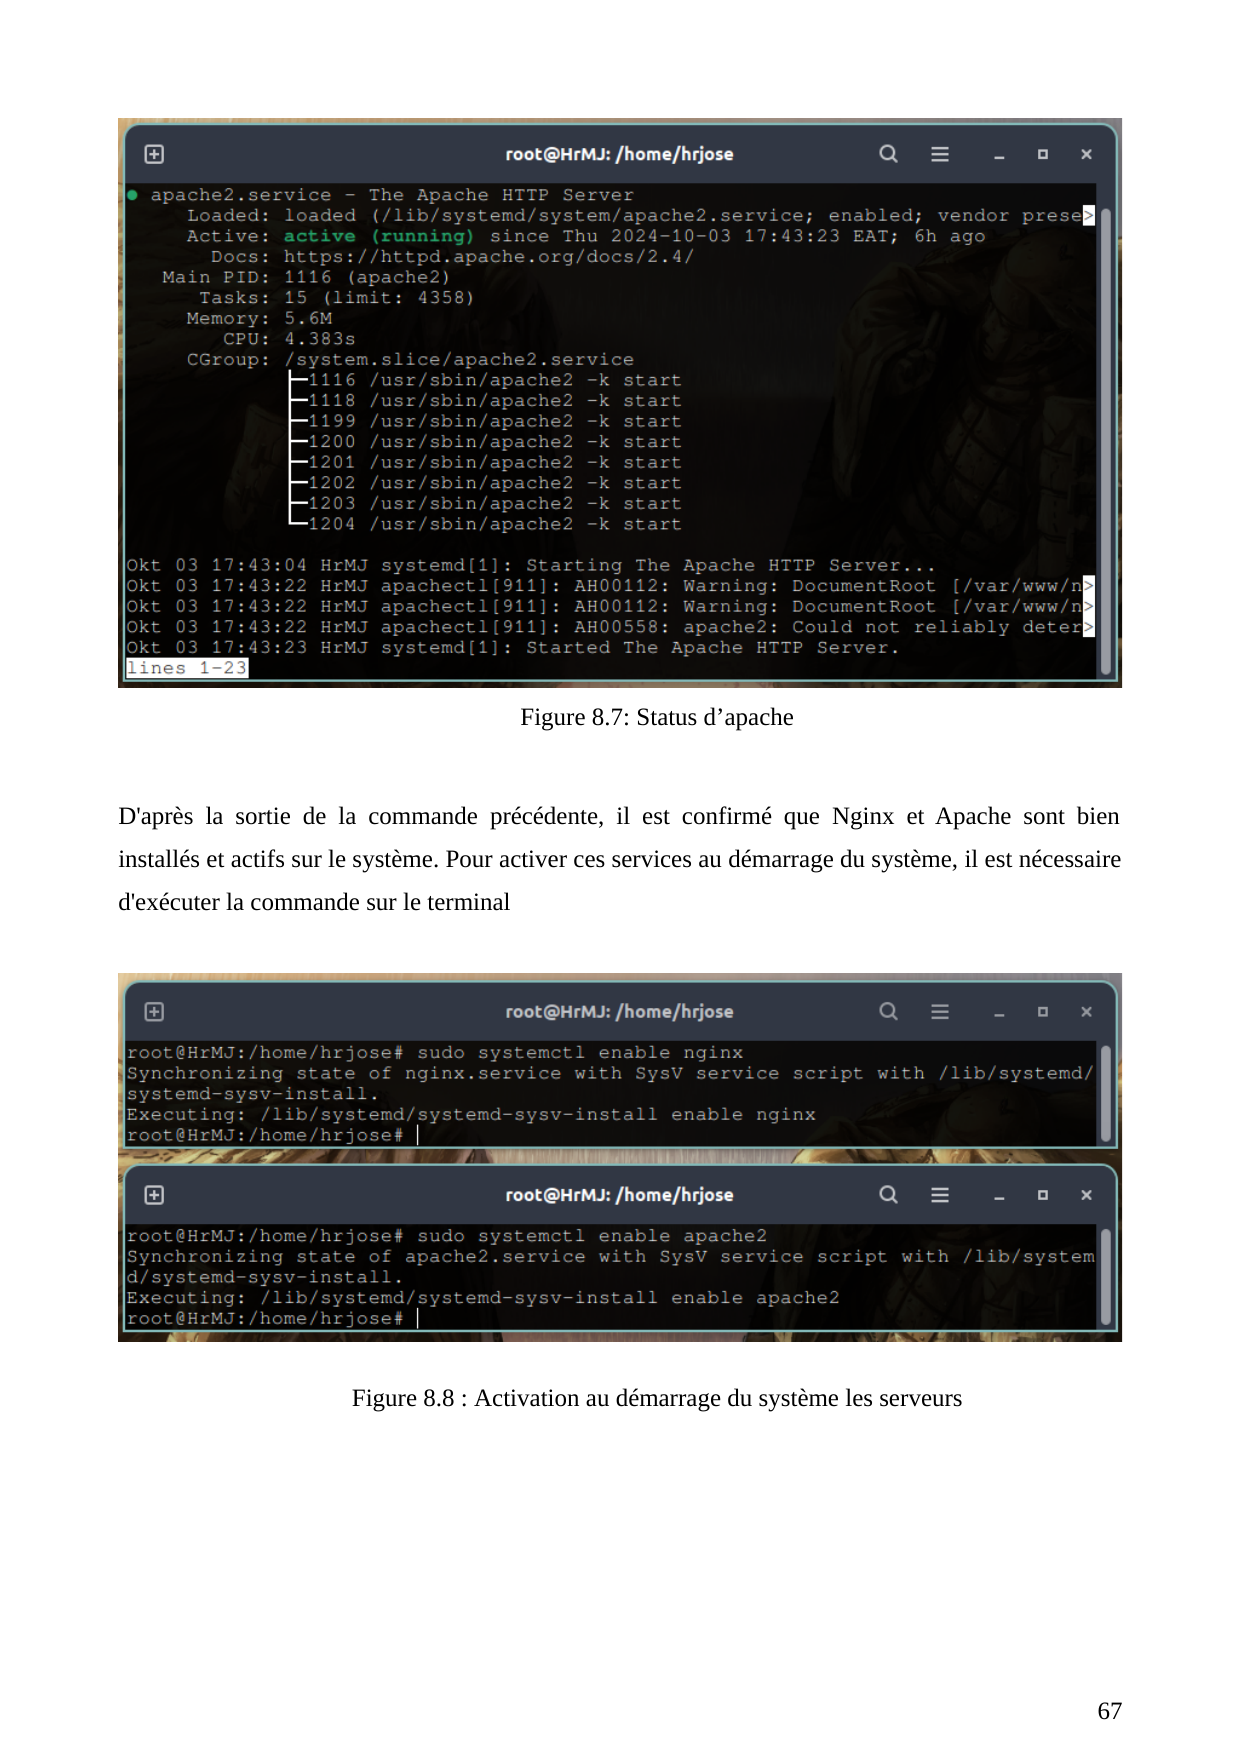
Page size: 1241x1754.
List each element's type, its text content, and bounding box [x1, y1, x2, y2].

text D'après la sortie de la commande précédente, il est confirmé que Nginx et Apache sont bien installés et actifs sur le système. Pour activer ces services au démarrage du système, il est nécessaire d'exécuter la commande sur le terminal [118, 801, 1122, 916]
picture [118, 118, 1123, 688]
picture [118, 973, 1123, 1342]
text Figure 8.7: Status d’apache [118, 688, 1122, 731]
text Figure 8.8 : Activation au démarrage du système les serveurs [118, 1342, 1122, 1411]
